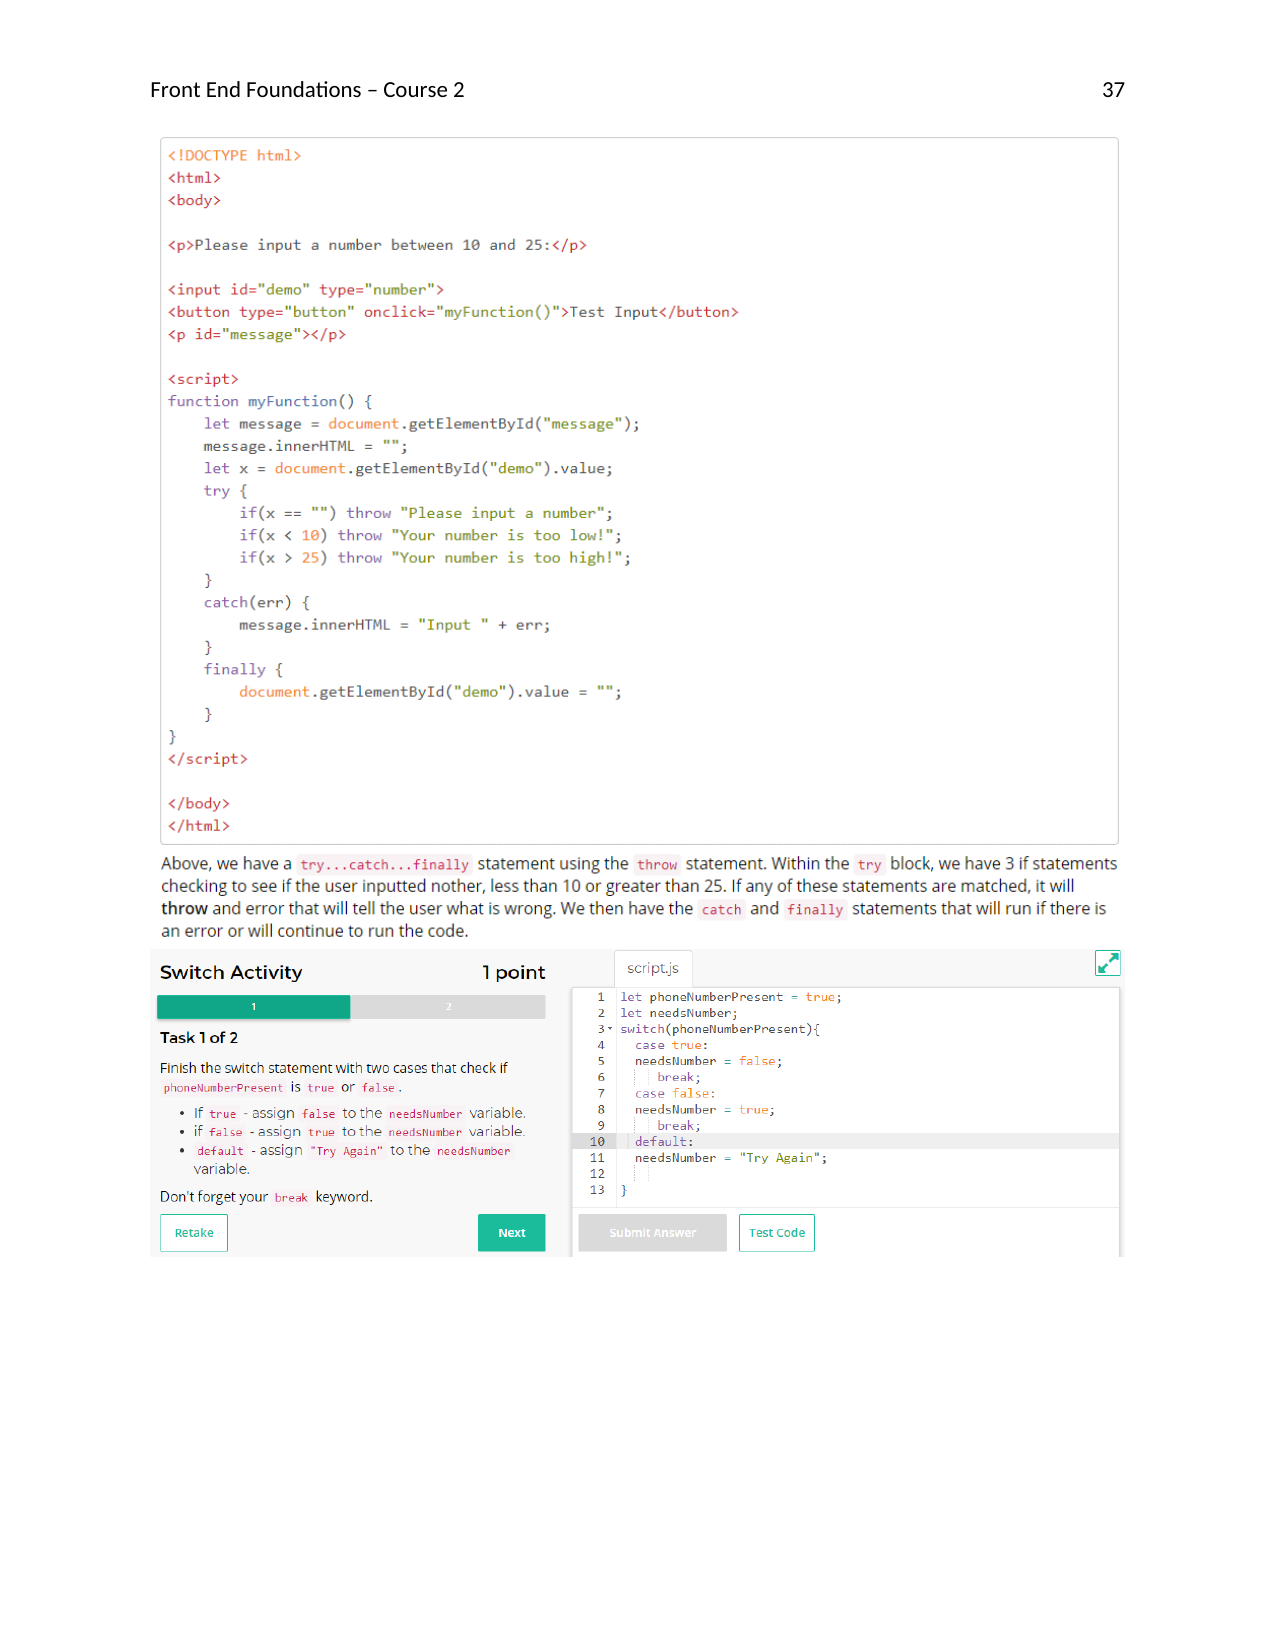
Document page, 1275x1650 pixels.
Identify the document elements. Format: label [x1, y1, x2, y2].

picture [150, 949, 1125, 1257]
picture [150, 131, 1125, 849]
picture [150, 850, 1125, 947]
